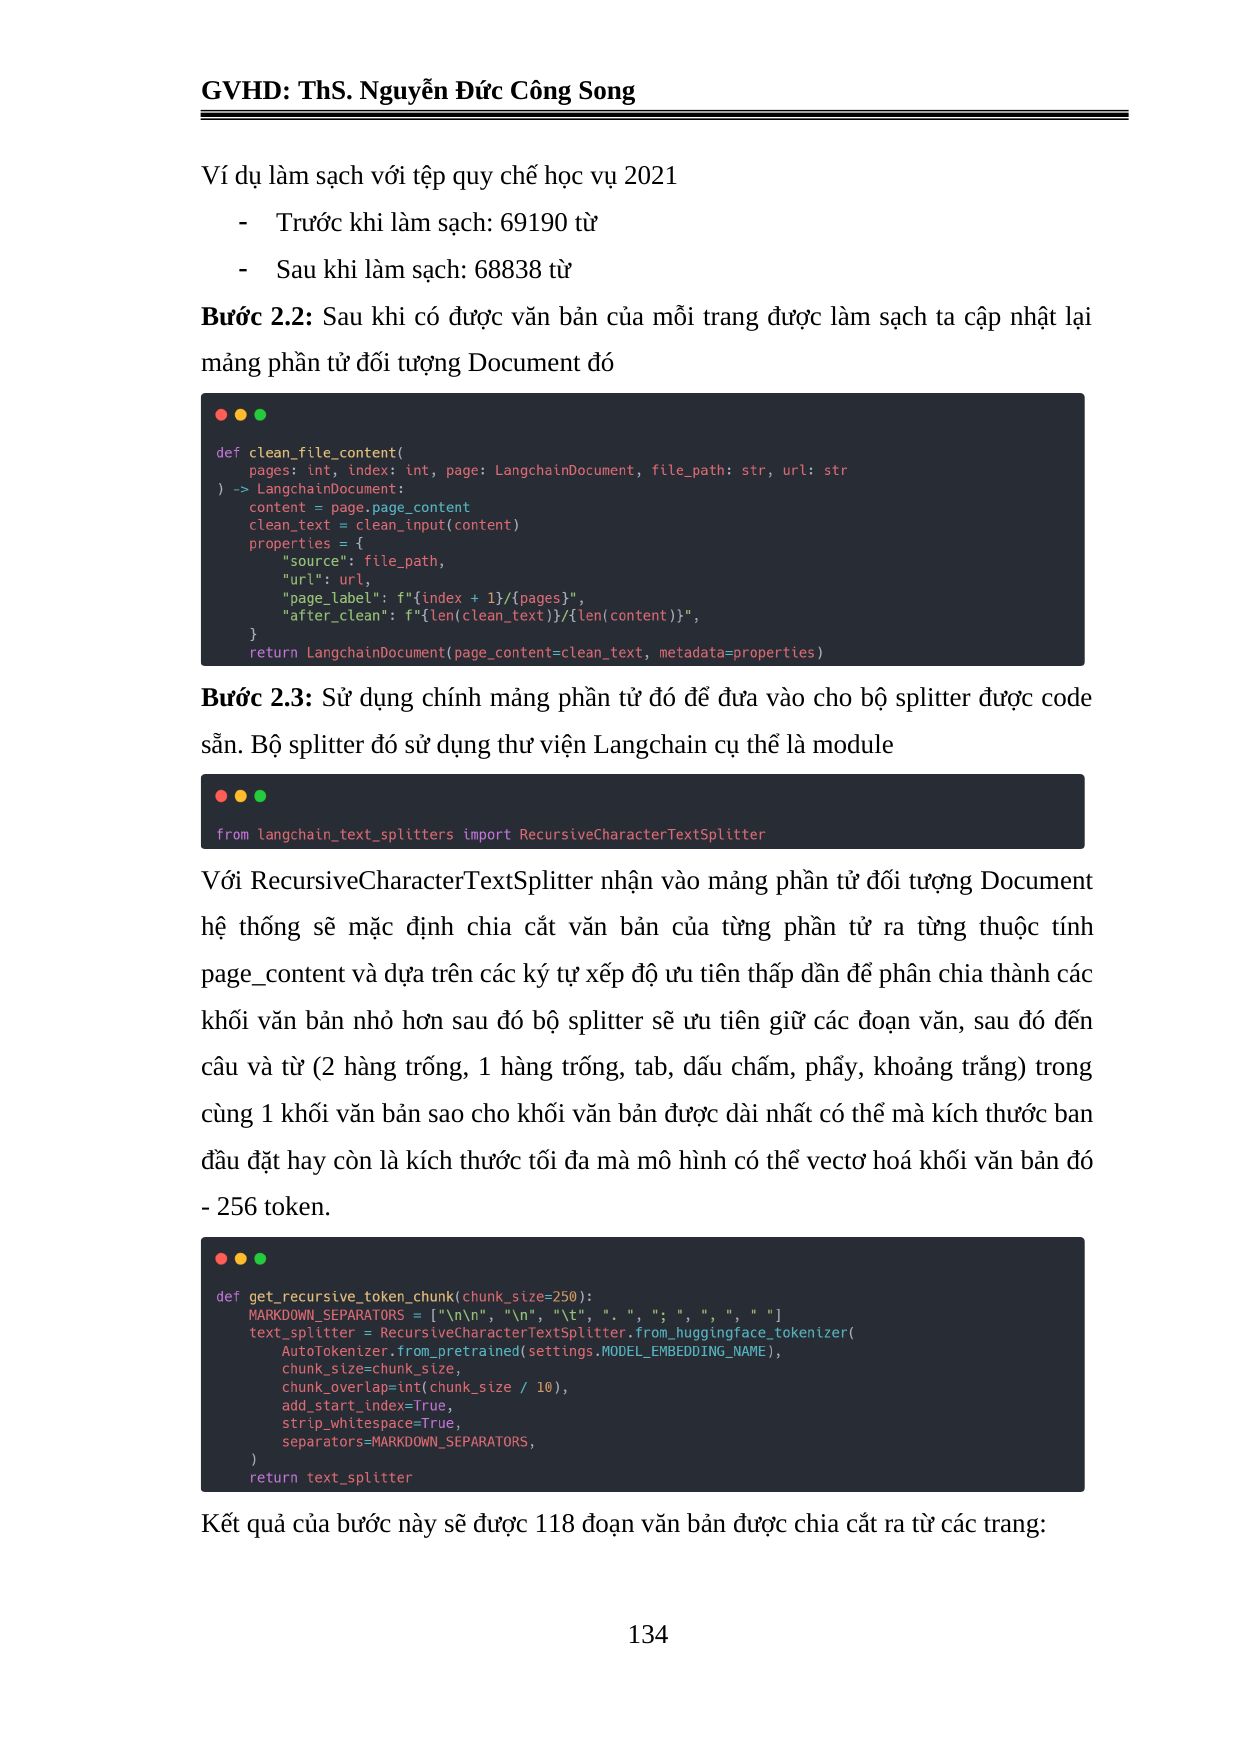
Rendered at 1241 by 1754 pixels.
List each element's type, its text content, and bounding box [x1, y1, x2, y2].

text Bước 2.3: Sử dụng chính mảng phần tử đó để đưa vào cho bộ splitter được code sẵn. Bộ splitter đó sử dụng thư viện Langchain cụ thể là module [201, 681, 1094, 759]
text Bước 2.2: Sau khi có được văn bản của mỗi trang được làm sạch ta cập nhật lại mảng phần tử đối tượng Document đó [201, 300, 1094, 378]
text Với RecursiveCharacterTextSplitter nhận vào mảng phần tử đối tượng Document hệ thống sẽ mặc định chia cắt văn bản của từng phần tử ra từng thuộc tính page_content và dựa trên các ký tự xếp độ ưu tiên thấp dần để phân chia thành các khối văn bản nhỏ hơn sau đó bộ splitter sẽ ưu tiên giữ các đoạn văn, sau đó đến câu và từ (2 hàng trống, 1 hàng trống, tab, dấu chấm, phẩy, khoảng trắng) trong cùng 1 khối văn bản sao cho khối văn bản được dài nhất có thể mà kích thước ban đầu đặt hay còn là kích thước tối đa mà mô hình có thể vectơ hoá khối văn bản đó - 256 token. [201, 864, 1094, 1222]
text Ví dụ làm sạch với tệp quy chế học vụ 2021 [201, 159, 1094, 191]
picture [200, 774, 1085, 849]
list Sau khi làm sạch: 68838 từ [238, 253, 1094, 284]
text Kết quả của bước này sẽ được 118 đoạn văn bản được chia cắt ra từ các trang: [201, 1507, 1094, 1539]
picture [200, 393, 1085, 666]
list Trước khi làm sạch: 69190 từ [238, 206, 1094, 237]
picture [200, 1237, 1085, 1492]
